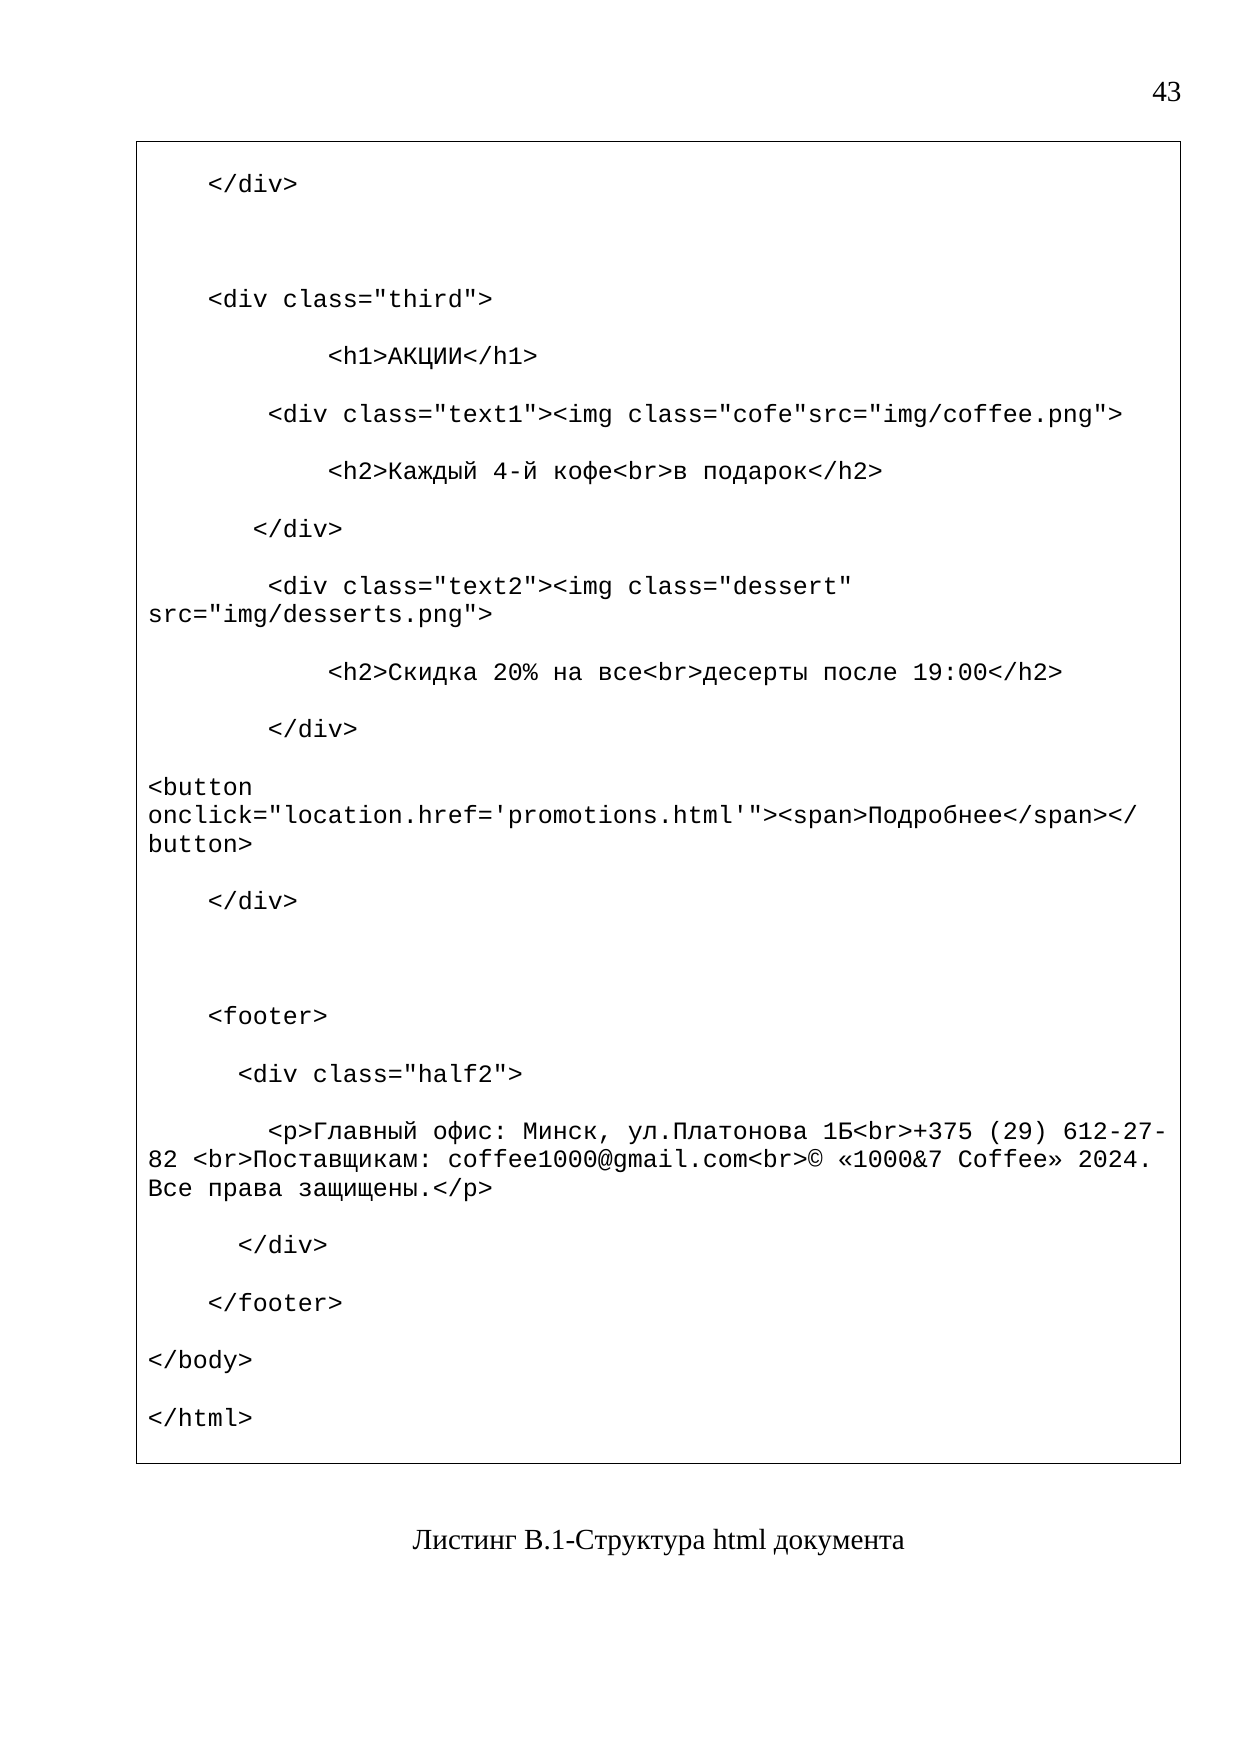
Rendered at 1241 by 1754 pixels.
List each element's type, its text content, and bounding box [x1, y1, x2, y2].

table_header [137, 142, 1180, 1463]
text Листинг В.1-Структура html документа [136, 1522, 1181, 1556]
